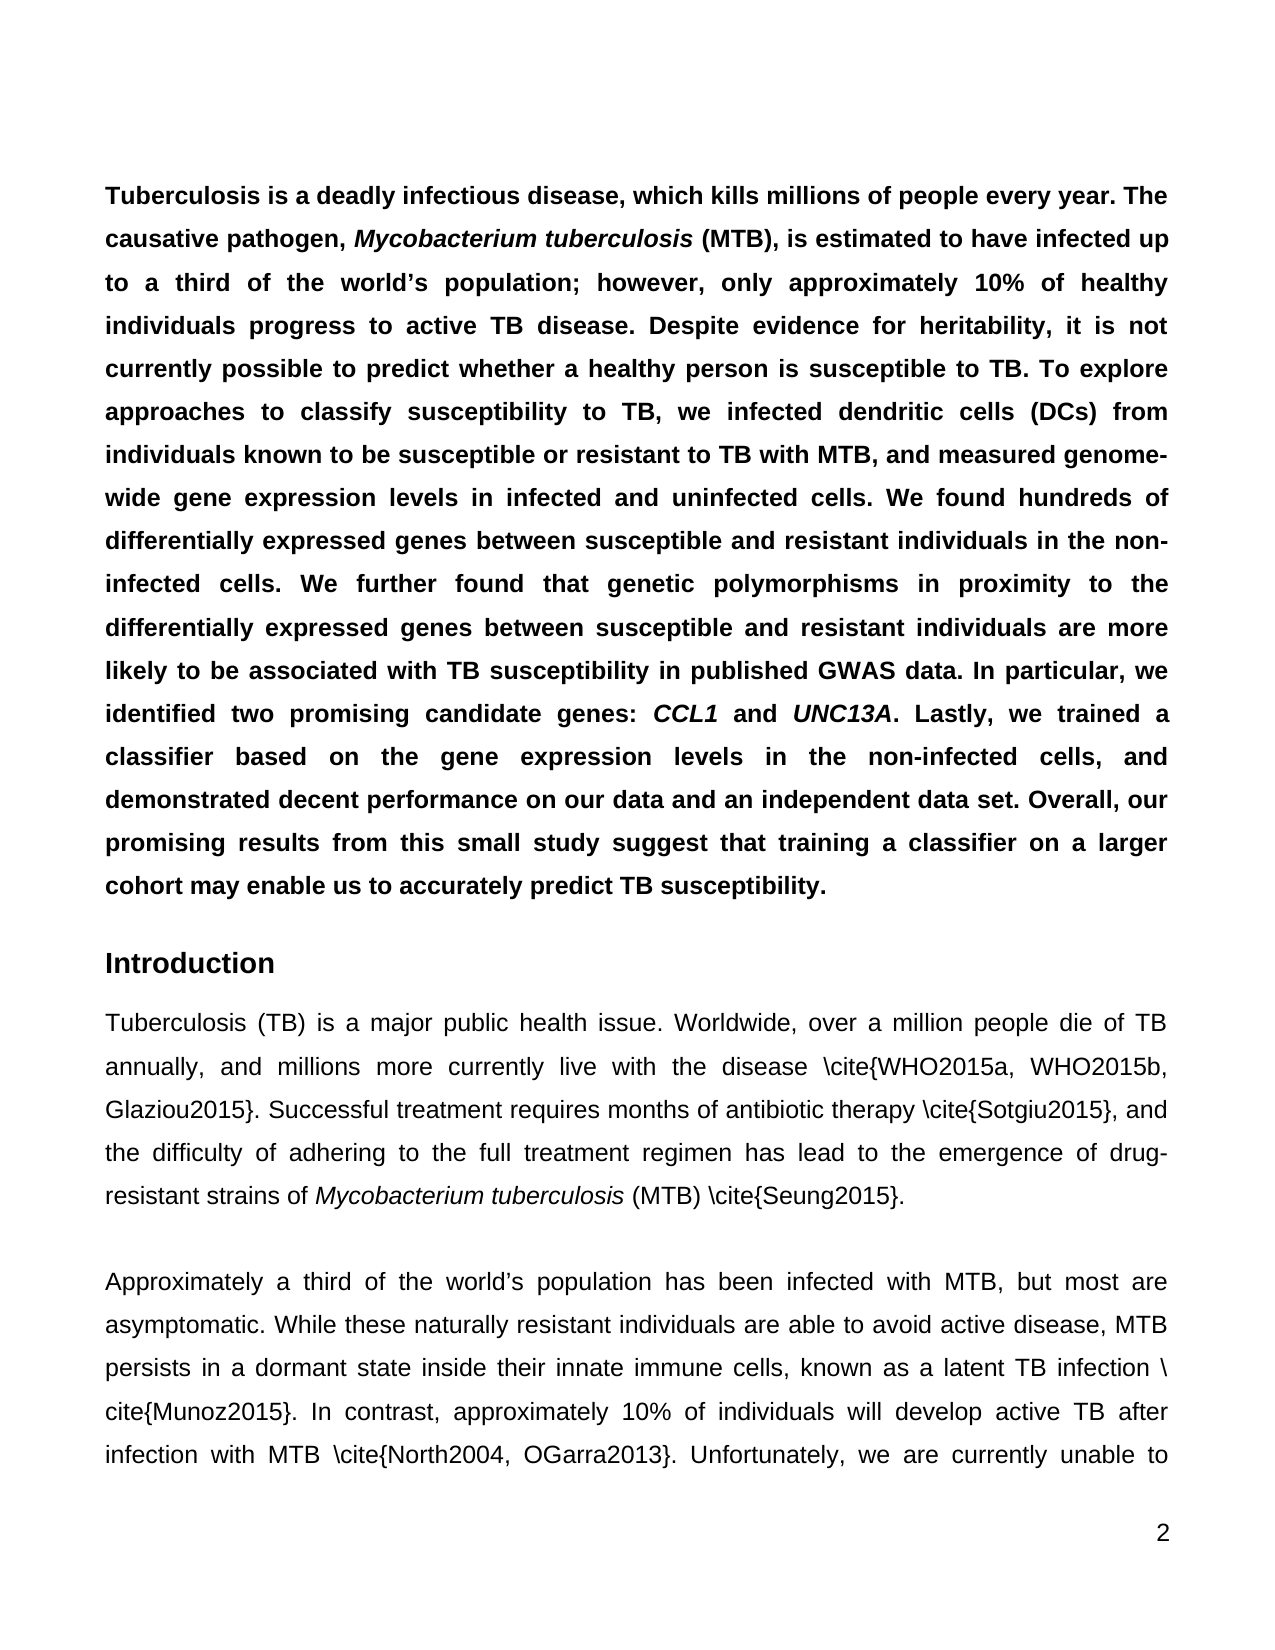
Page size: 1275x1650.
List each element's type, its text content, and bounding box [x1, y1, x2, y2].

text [105, 1267, 1170, 1468]
text Tuberculosis is a deadly infectious disease, which kills millions of people every year. The causative pathogen, Mycobacterium tuberculosis (MTB), is estimated to have infected up to a third of the world’s population; however, only approximately 10% of healthy individuals progress to active TB disease. Despite evidence for heritability, it is not currently possible to predict whether a healthy person is susceptible to TB. To explore approaches to classify susceptibility to TB, we infected dendritic cells (DCs) from individuals known to be susceptible or resistant to TB with MTB, and measured genome-wide gene expression levels in infected and uninfected cells. We found hundreds of differentially expressed genes between susceptible and resistant individuals in the non-infected cells. We further found that genetic polymorphisms in proximity to the differentially expressed genes between susceptible and resistant individuals are more likely to be associated with TB susceptibility in published GWAS data. In particular, we identified two promising candidate genes: CCL1 and UNC13A. Lastly, we trained a classifier based on the gene expression levels in the non-infected cells, and demonstrated decent performance on our data and an independent data set. Overall, our promising results from this small study suggest that training a classifier on a larger cohort may enable us to accurately predict TB susceptibility. [105, 181, 1170, 900]
subtitle Introduction [105, 946, 1170, 979]
text Tuberculosis (TB) is a major public health issue. Worldwide, over a million people die of TB annually, and millions more currently live with the disease \cite{WHO2015a, WHO2015b, Glaziou2015}. Successful treatment requires months of antibiotic therapy \cite{Sotgiu2015}, and the difficulty of adhering to the full treatment regimen has lead to the emergence of drug-resistant strains of Mycobacterium tuberculosis (MTB) \cite{Seung2015}. [105, 1008, 1170, 1210]
